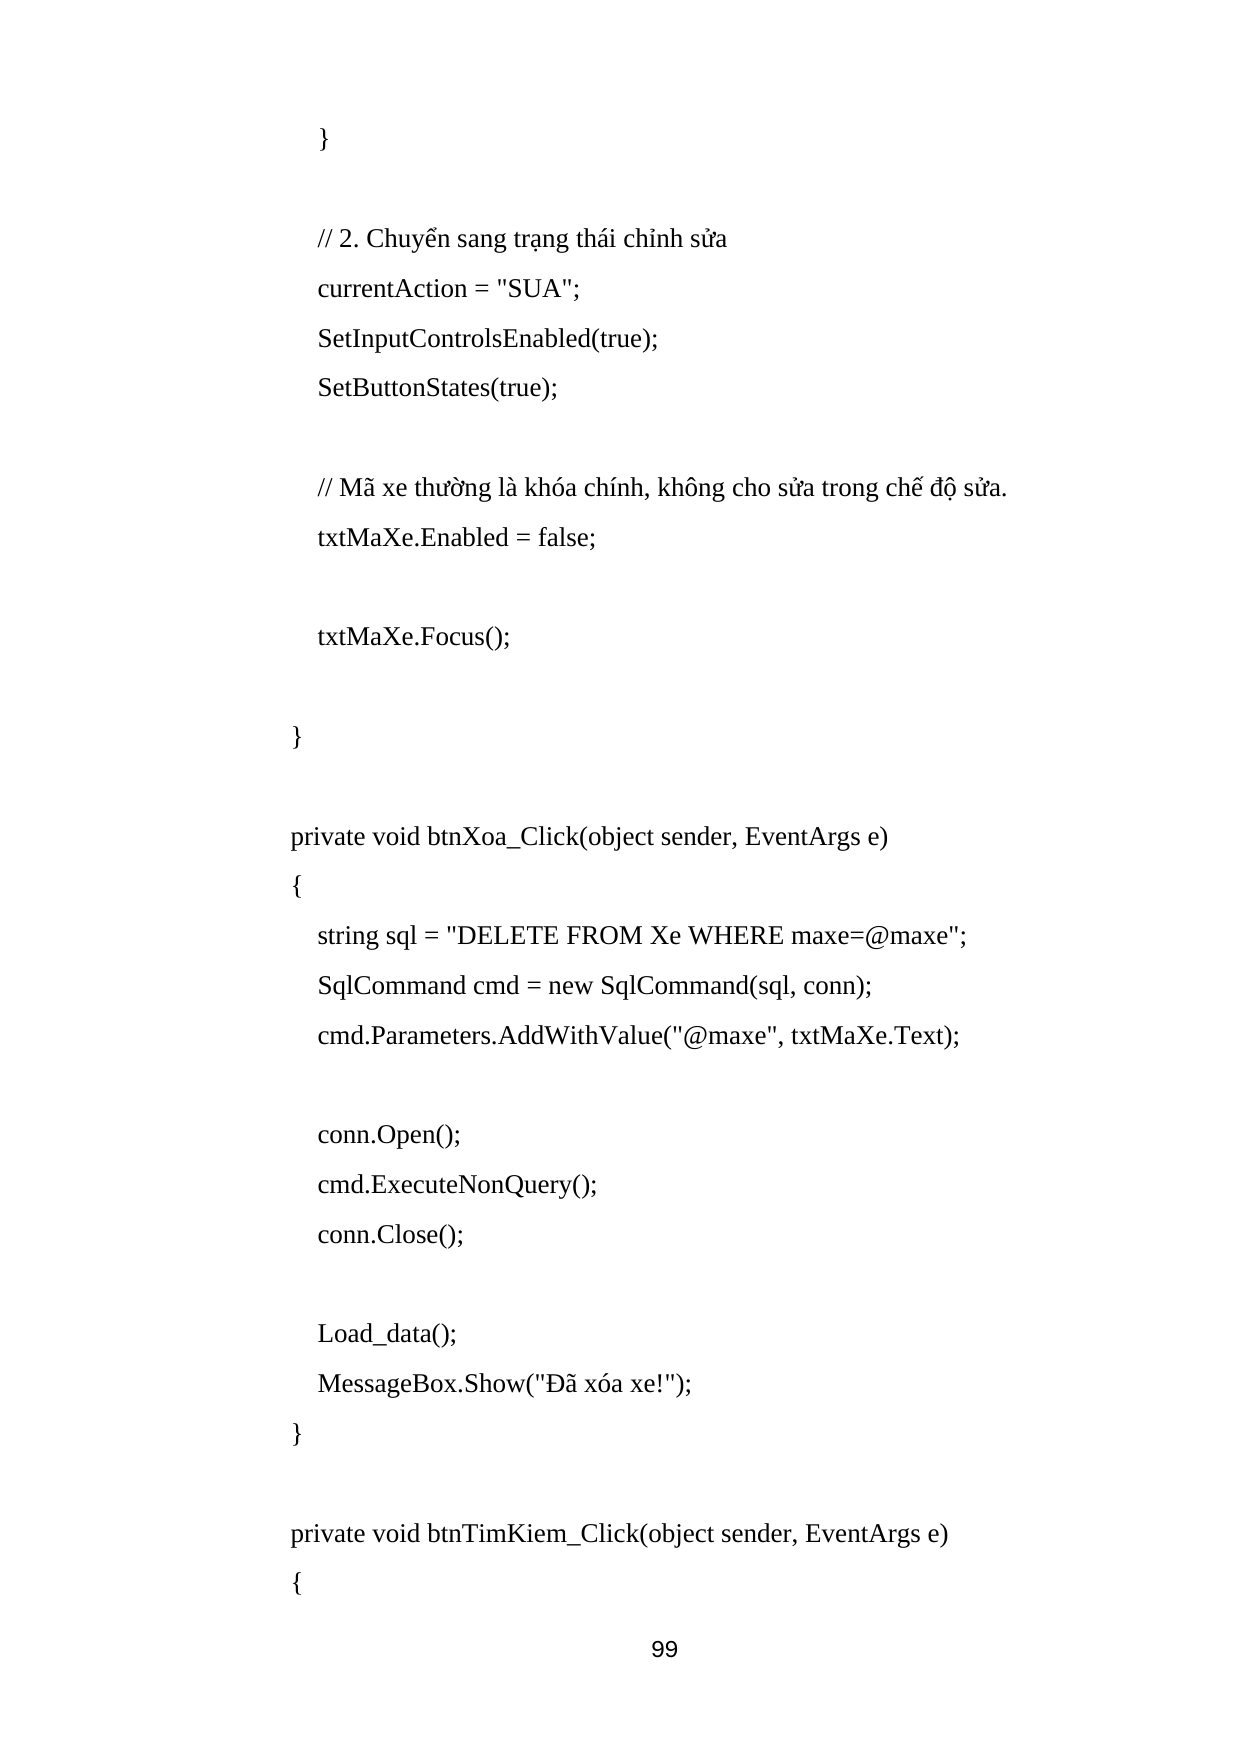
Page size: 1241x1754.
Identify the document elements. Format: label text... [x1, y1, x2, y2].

text conn.Open(); [236, 1118, 1093, 1149]
text // 2. Chuyển sang trạng thái chỉnh sửa [236, 222, 1093, 253]
text txtMaXe.Focus(); [236, 621, 1093, 652]
text // Mã xe thường là khóa chính, không cho sửa trong chế độ sửa. [236, 471, 1093, 502]
text { [236, 869, 1093, 901]
text SqlCommand cmd = new SqlCommand(sql, conn); [236, 969, 1093, 1000]
text Load_data(); [236, 1318, 1093, 1349]
text currentAction = "SUA"; [236, 272, 1093, 303]
text string sql = "DELETE FROM Xe WHERE maxe=@maxe"; [236, 919, 1093, 950]
text } [236, 1417, 1093, 1448]
text } [236, 123, 1093, 154]
text cmd.ExecuteNonQuery(); [236, 1168, 1093, 1199]
text SetButtonStates(true); [236, 372, 1093, 403]
text conn.Close(); [236, 1218, 1093, 1249]
text } [236, 720, 1093, 751]
text txtMaXe.Enabled = false; [236, 521, 1093, 552]
text MessageBox.Show("Đã xóa xe!"); [236, 1367, 1093, 1398]
text private void btnXoa_Click(object sender, EventArgs e) [236, 820, 1093, 851]
text cmd.Parameters.AddWithValue("@maxe", txtMaXe.Text); [236, 1019, 1093, 1050]
text private void btnTimKiem_Click(object sender, EventArgs e) [236, 1517, 1093, 1548]
text SetInputControlsEnabled(true); [236, 322, 1093, 353]
text { [236, 1567, 1093, 1598]
